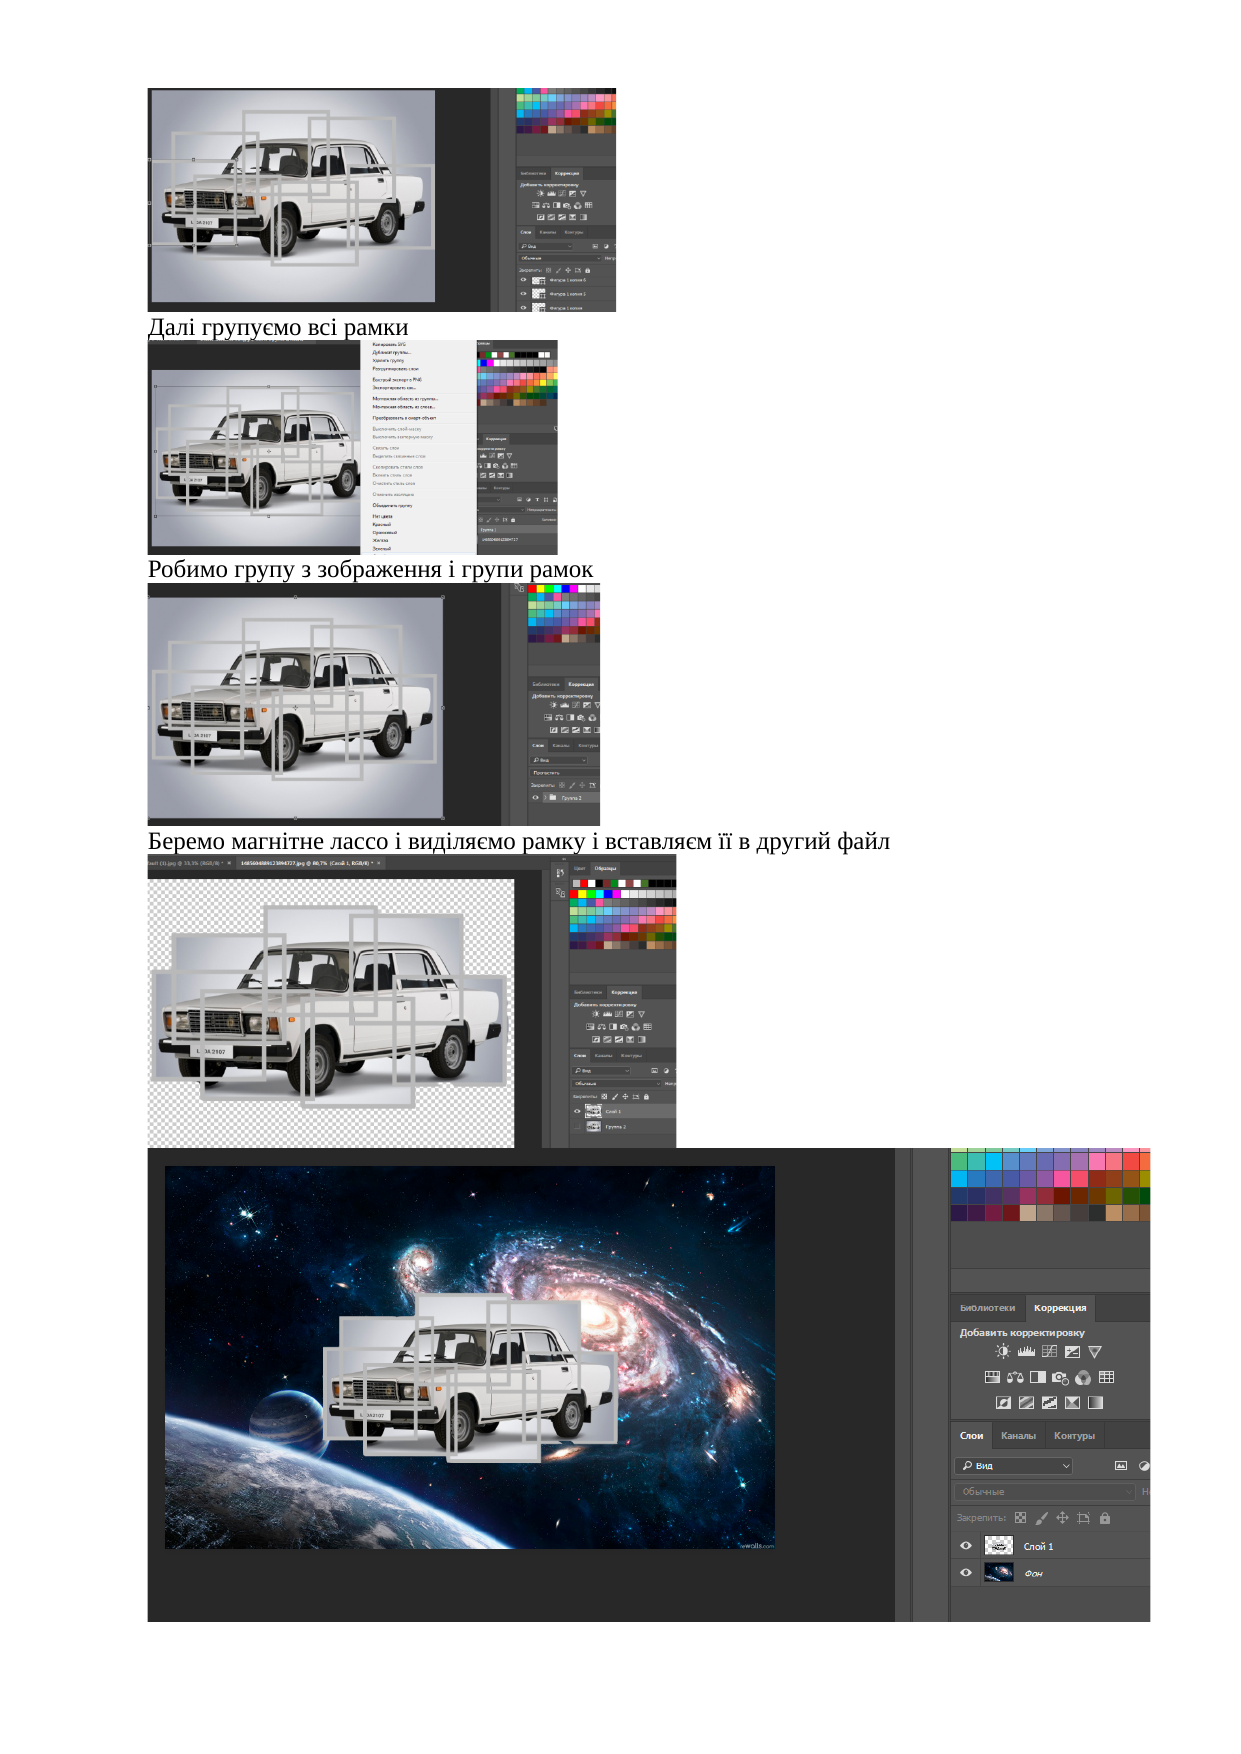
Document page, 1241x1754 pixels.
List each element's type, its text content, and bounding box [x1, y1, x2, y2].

picture [147, 340, 558, 555]
text Далі групуємо всі рамки [148, 312, 1152, 341]
picture [147, 88, 617, 312]
picture [147, 854, 1151, 1622]
text Робимо групу з зображення і групи рамок [148, 554, 1152, 583]
text Беремо магнітне лассо і виділяємо рамку і вставляєм її в другий файл [148, 826, 1152, 854]
picture [147, 583, 601, 826]
